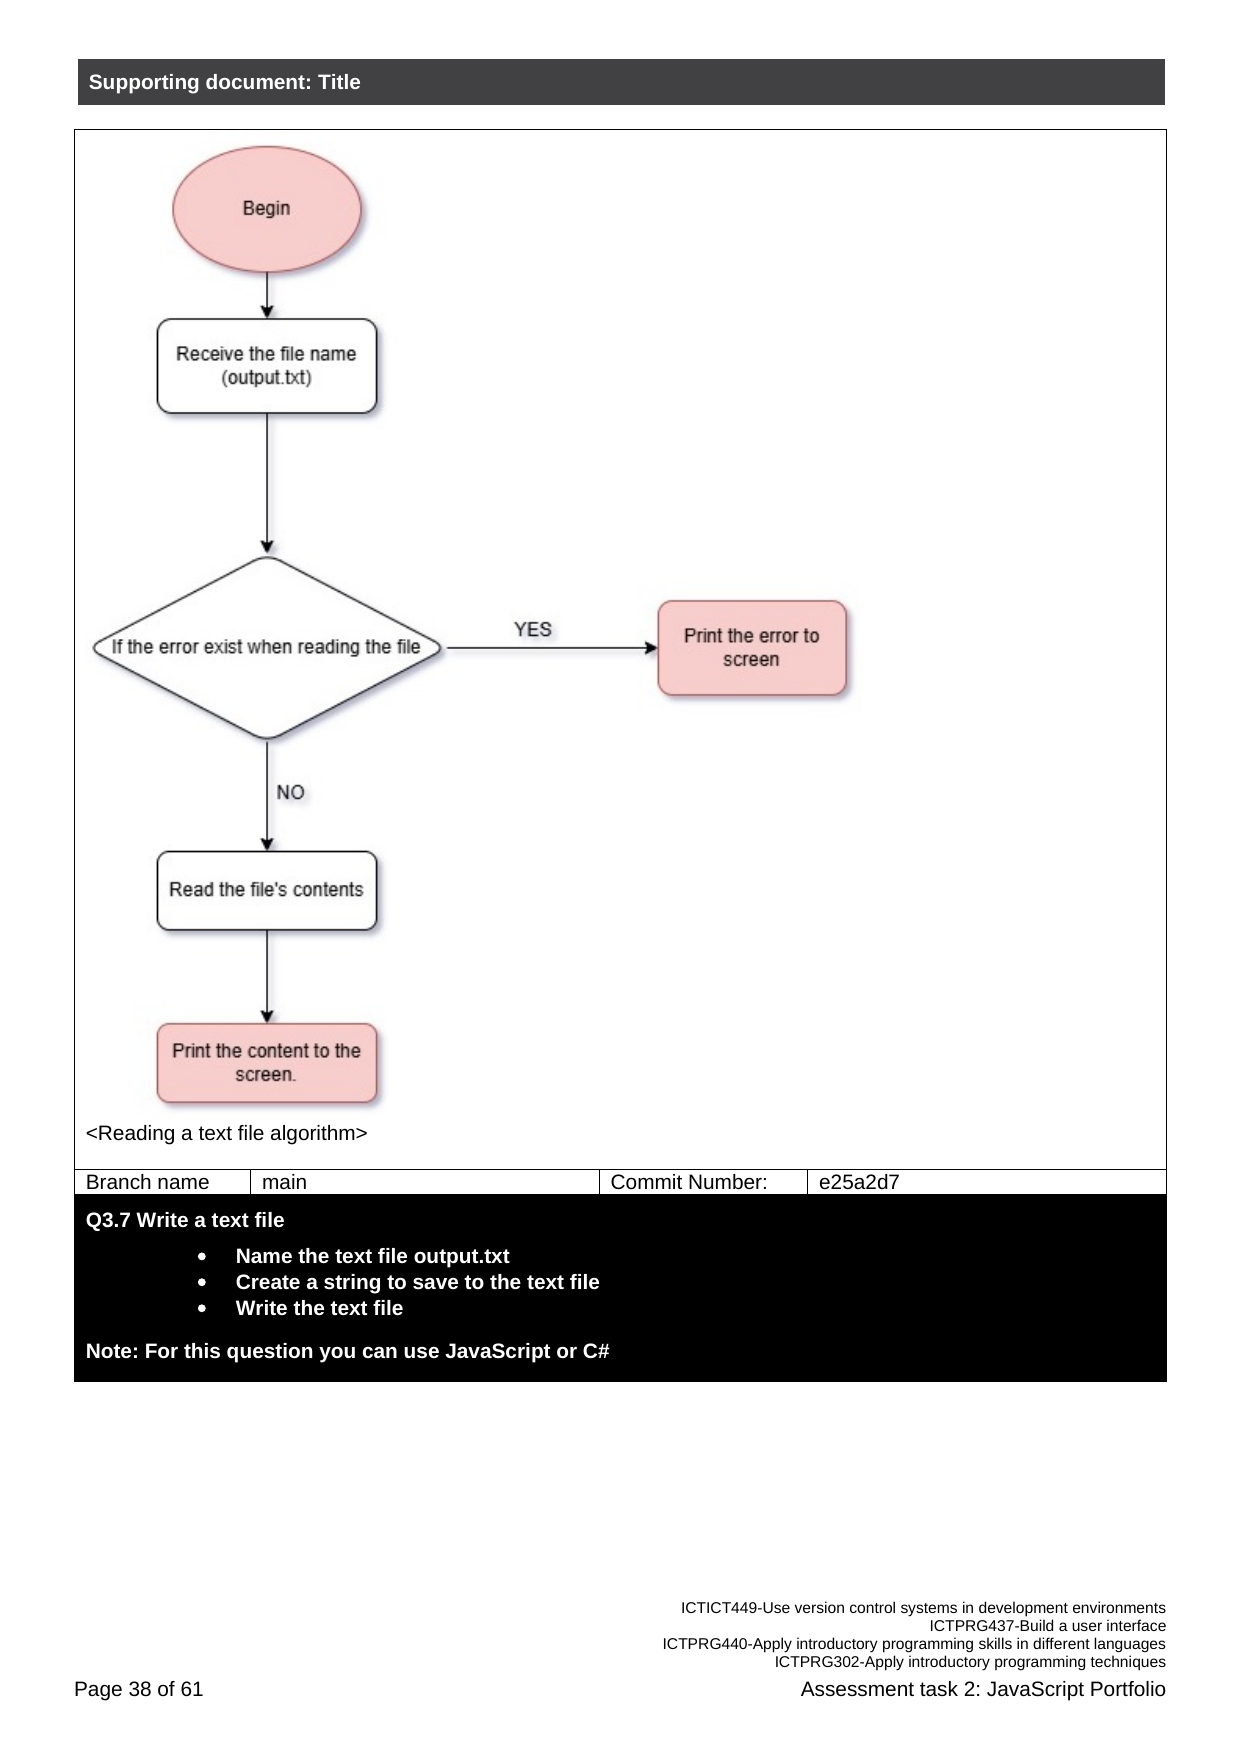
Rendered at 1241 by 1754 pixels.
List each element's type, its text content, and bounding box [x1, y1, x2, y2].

table_cell Commit Number: [600, 1170, 807, 1194]
table_cell Branch name [75, 1170, 250, 1194]
table_cell e25a2d7 [808, 1170, 1166, 1194]
table_cell <Saving a text file algorithm> <Reading a text file algorithm> [75, 130, 1166, 1169]
picture [85, 130, 866, 1122]
table_cell main [251, 1170, 599, 1194]
table_cell Q3.7 Write a text file Name the text file output.txt Create a string to save to the text file Write the text file Note: For this question you can use JavaScript or C# [75, 1195, 1166, 1381]
